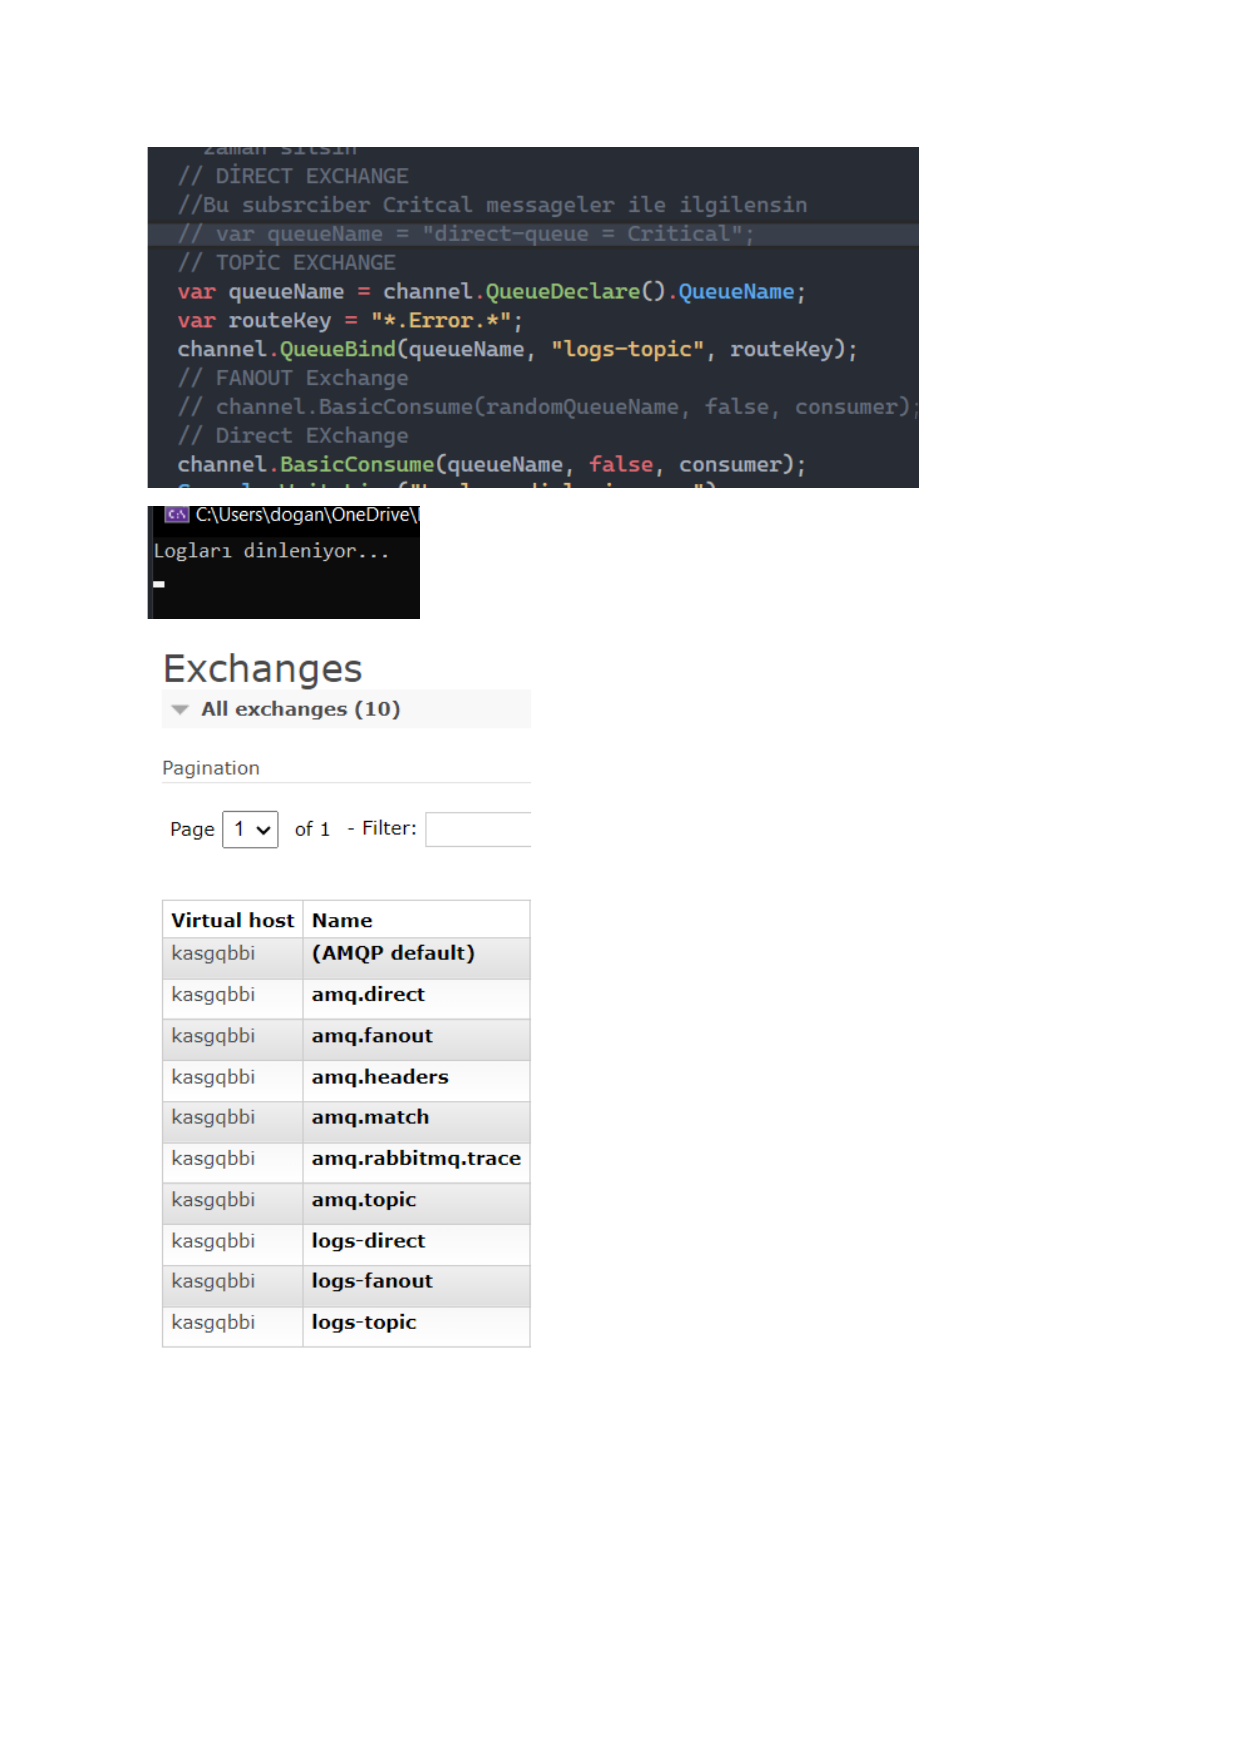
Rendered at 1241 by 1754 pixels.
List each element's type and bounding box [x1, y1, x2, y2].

picture [147, 637, 532, 1354]
picture [147, 147, 919, 488]
picture [147, 506, 420, 619]
